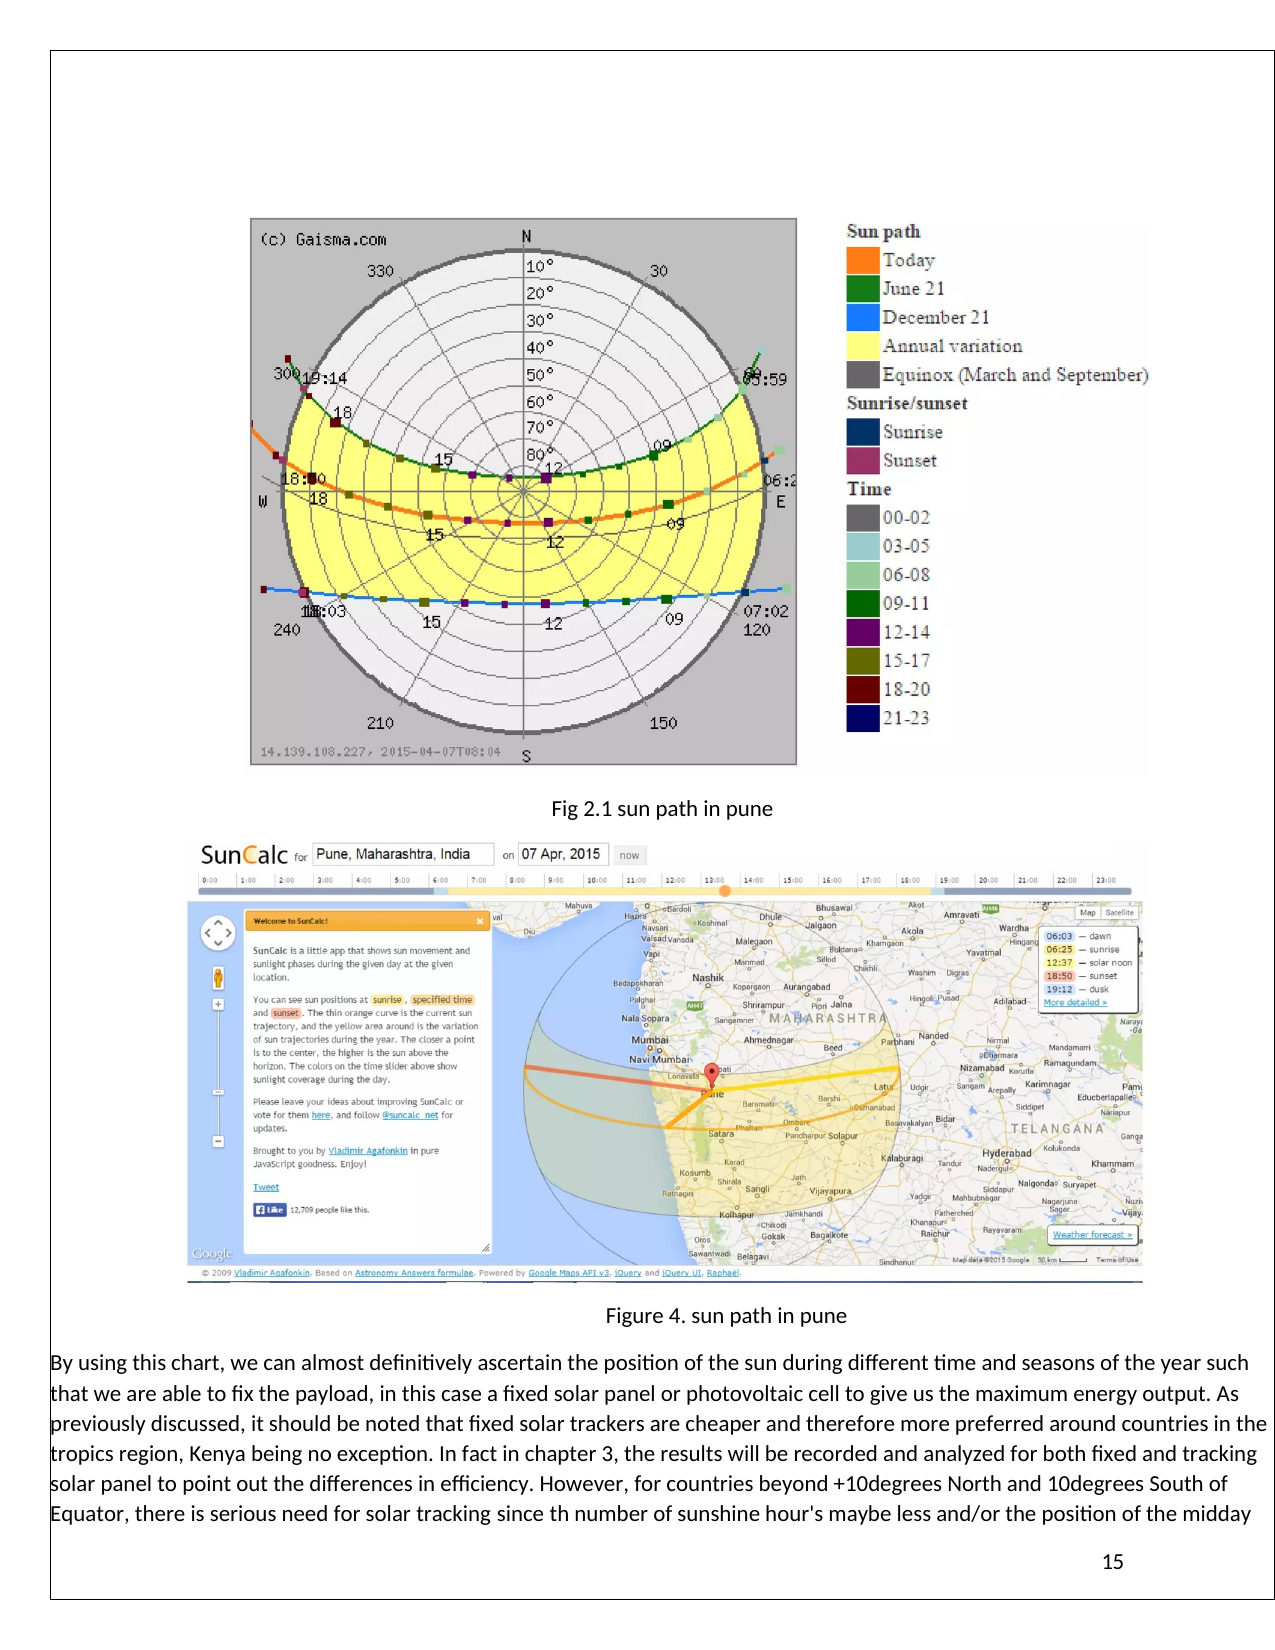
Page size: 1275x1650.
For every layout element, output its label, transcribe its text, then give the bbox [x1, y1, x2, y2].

text Fig 2.1 sun path in pune [51, 794, 1274, 822]
picture [175, 186, 1150, 776]
text Figure 4. sun path in pune [51, 1302, 1274, 1330]
picture [175, 841, 1150, 1283]
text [51, 1348, 1274, 1528]
